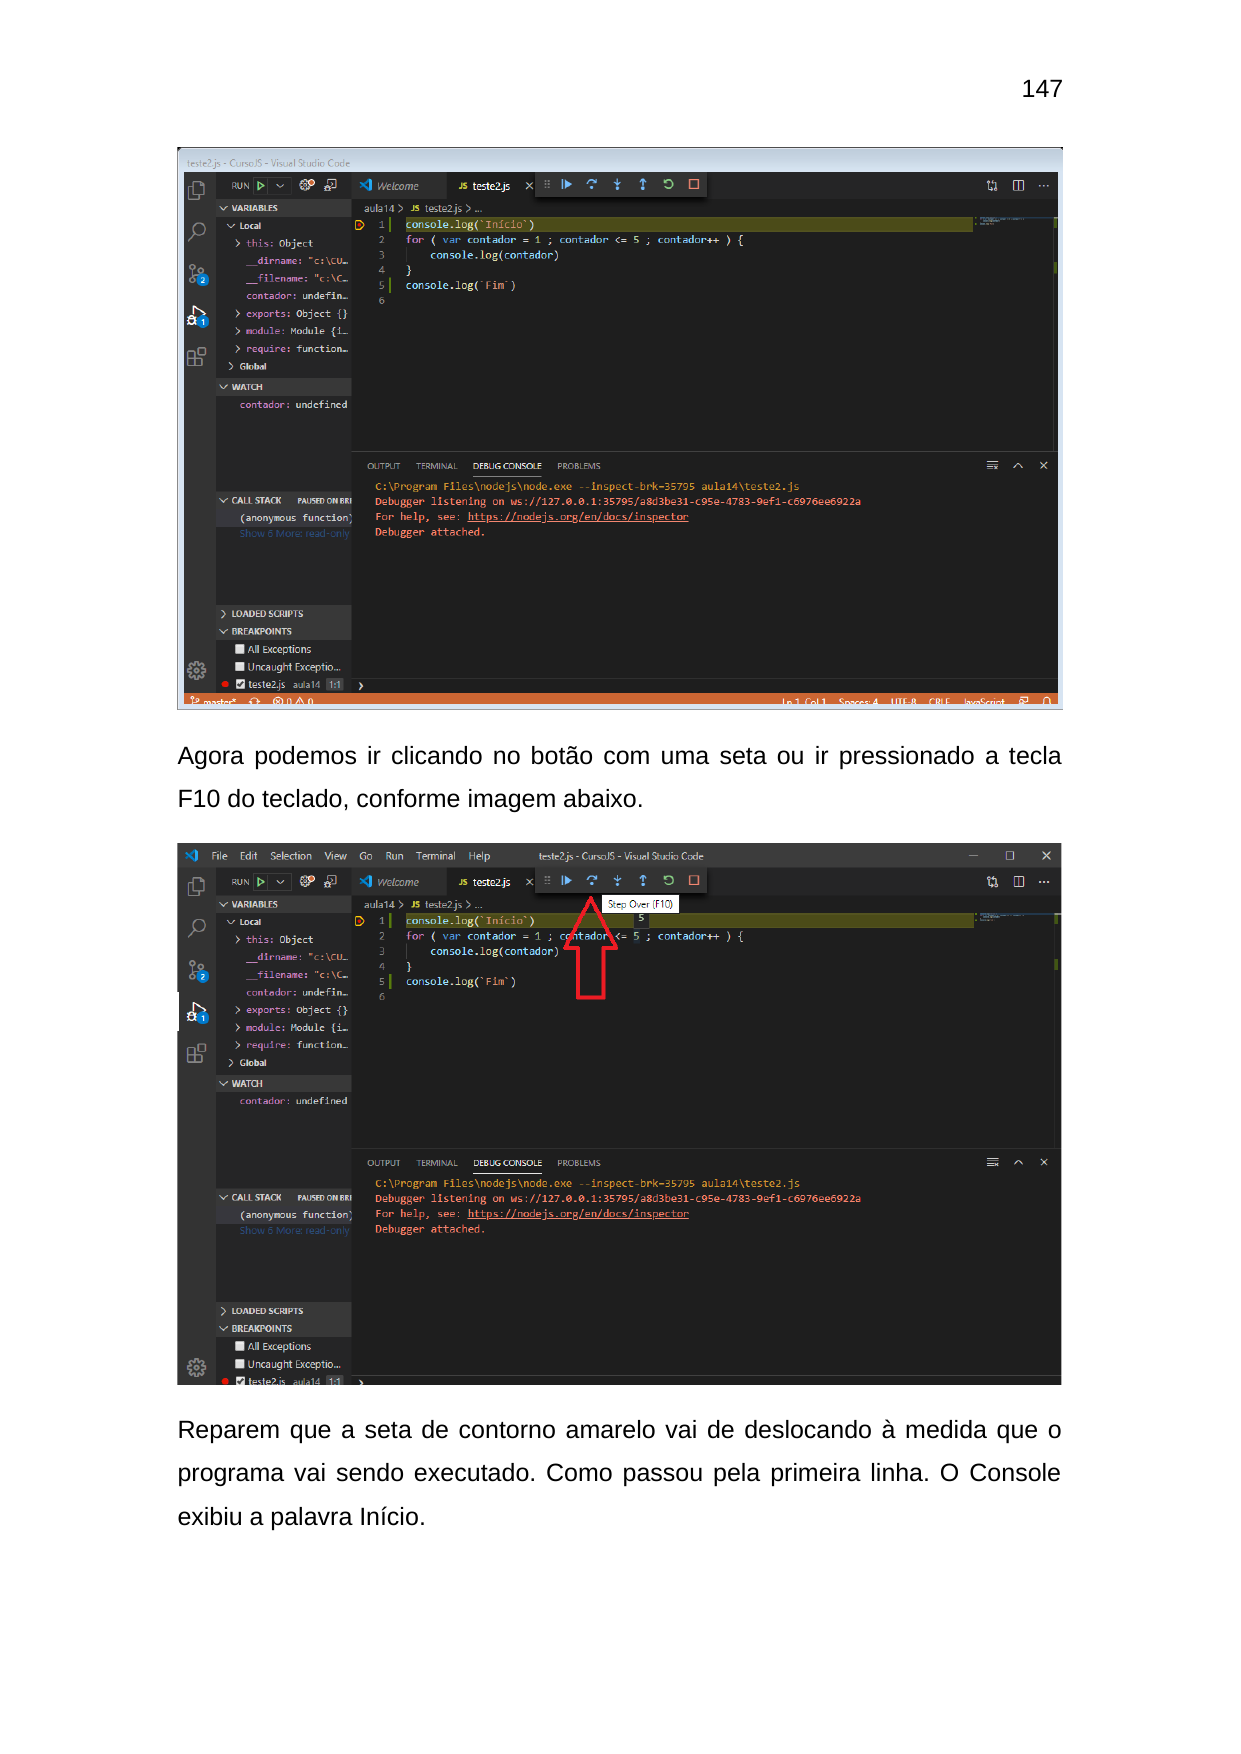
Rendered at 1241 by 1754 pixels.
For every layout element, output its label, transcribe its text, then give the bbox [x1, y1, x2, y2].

picture [177, 843, 1062, 1385]
text Reparem que a seta de contorno amarelo vai de deslocando à medida que o programa vai sendo executado. Como passou pela primeira linha. O Console exibiu a palavra Início. [177, 1415, 1063, 1530]
text Agora podemos ir clicando no botão com uma seta ou ir pressionado a tecla F10 do teclado, conforme imagem abaixo. [177, 741, 1063, 813]
